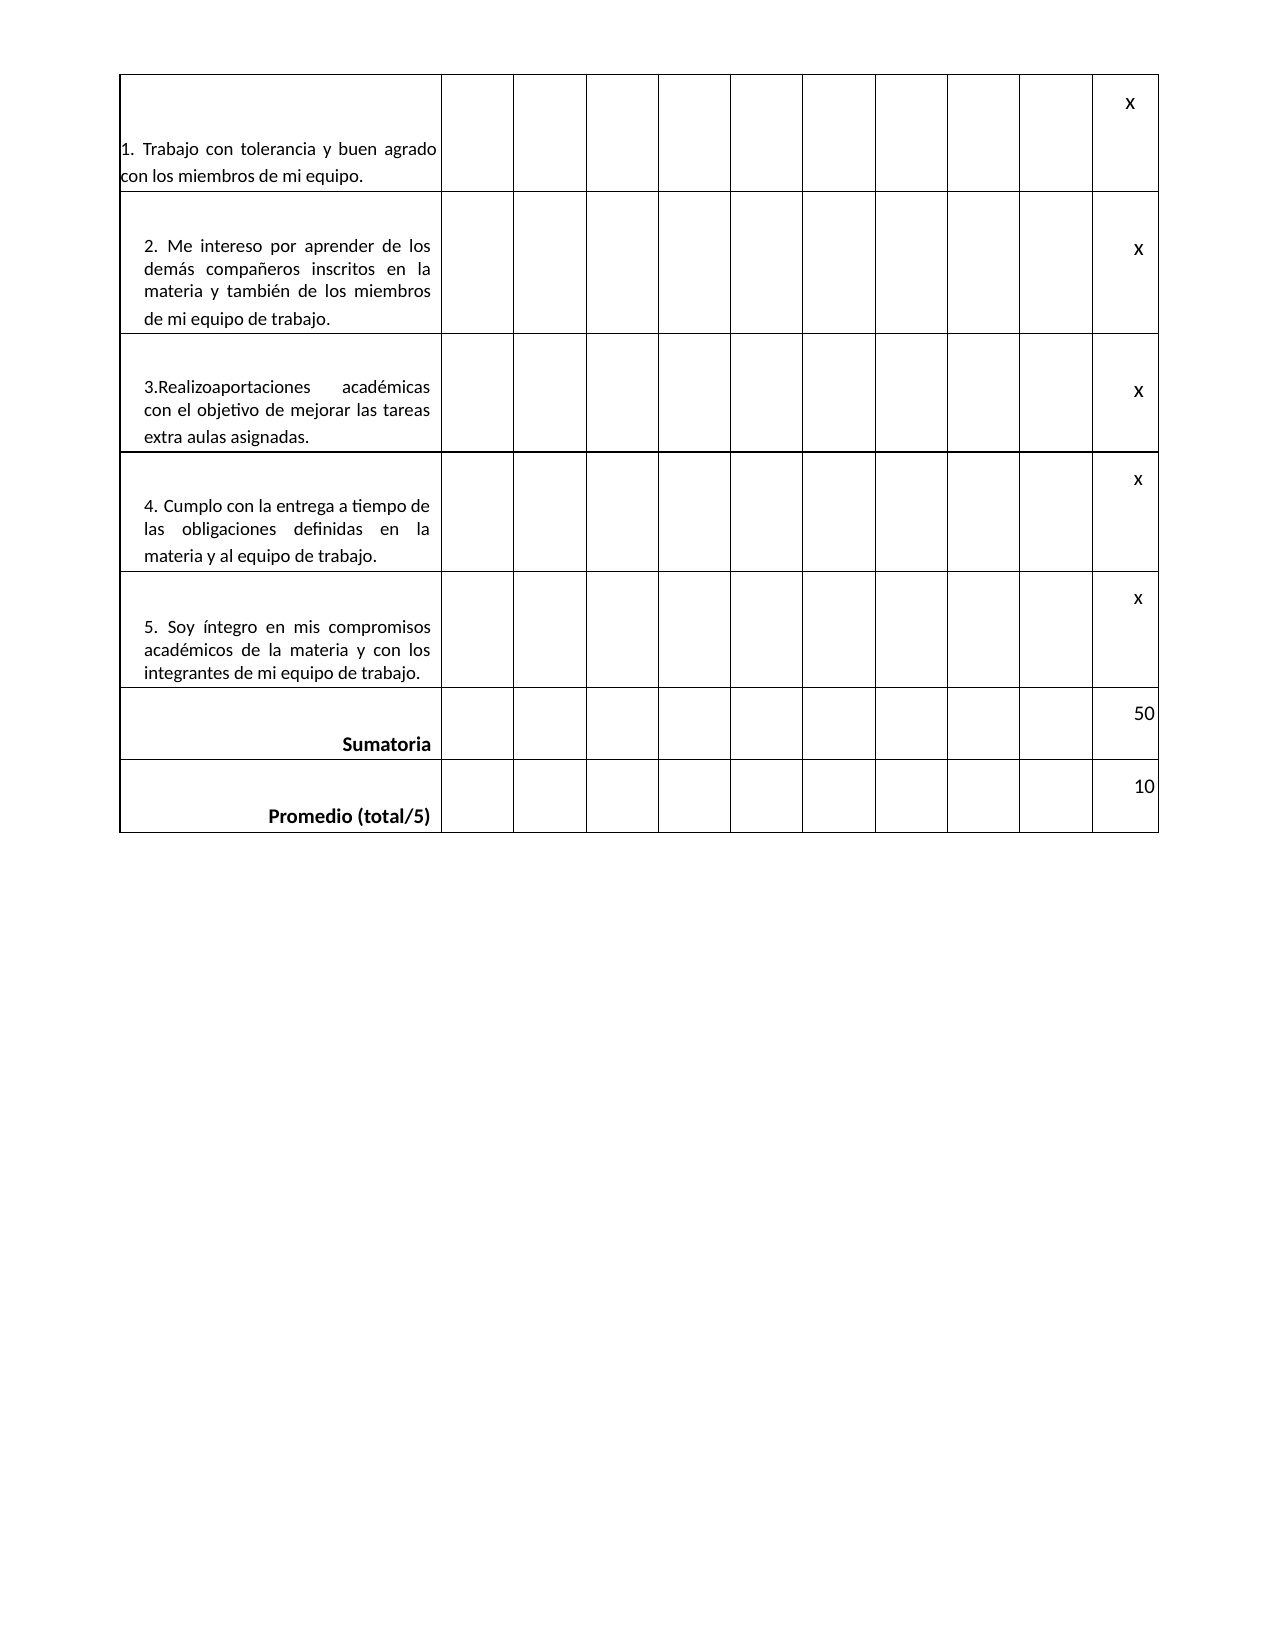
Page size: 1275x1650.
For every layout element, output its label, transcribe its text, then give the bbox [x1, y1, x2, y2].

table_cell [876, 453, 947, 571]
table_cell [803, 453, 875, 571]
table_cell [876, 760, 947, 832]
table_cell [1020, 453, 1092, 571]
table_cell [659, 572, 730, 687]
table_cell [442, 334, 513, 451]
table_cell [659, 760, 730, 832]
table_cell [442, 760, 513, 832]
table_cell [587, 760, 658, 832]
table_cell [1020, 334, 1092, 451]
table_cell 5. Soy íntegro en mis compromisos académicos de la materia y con los integrantes de mi equipo de trabajo. [121, 572, 441, 687]
table_cell 2. Me intereso por aprender de los demás compañeros inscritos en la materia y también de los miembros de mi equipo de trabajo. [121, 192, 441, 333]
table_cell [731, 75, 802, 191]
table_cell [876, 572, 947, 687]
table_cell x [1093, 75, 1158, 191]
table_cell [948, 760, 1019, 832]
table_cell [803, 760, 875, 832]
table_cell [948, 334, 1019, 451]
table_cell [876, 688, 947, 759]
table_cell [1020, 572, 1092, 687]
table_cell [659, 75, 730, 191]
table_cell [587, 453, 658, 571]
table_cell x [1093, 334, 1158, 451]
table_cell [731, 334, 802, 451]
table_cell [1020, 760, 1092, 832]
table_cell [587, 572, 658, 687]
table_cell [659, 688, 730, 759]
table_cell [948, 453, 1019, 571]
table_cell [587, 75, 658, 191]
table_cell [659, 334, 730, 451]
table_cell x [1093, 192, 1158, 333]
table_cell [731, 688, 802, 759]
table_cell [876, 192, 947, 333]
table_cell [514, 192, 586, 333]
table_cell x [1093, 453, 1158, 571]
table_cell [803, 334, 875, 451]
table_cell [731, 572, 802, 687]
table_cell [731, 453, 802, 571]
table_cell [514, 572, 586, 687]
table_cell [442, 688, 513, 759]
table_cell [587, 192, 658, 333]
table_cell [803, 192, 875, 333]
table_cell 3.Realizoaportaciones académicas con el objetivo de mejorar las tareas extra aulas asignadas. [121, 334, 441, 451]
table_cell Promedio (total/5) [121, 760, 441, 832]
table_cell [876, 334, 947, 451]
table_cell [514, 688, 586, 759]
table_cell 10 [1093, 760, 1158, 832]
table_cell [442, 572, 513, 687]
table_cell [1020, 688, 1092, 759]
table_cell [803, 572, 875, 687]
table_cell 4. Cumplo con la entrega a tiempo de las obligaciones definidas en la materia y al equipo de trabajo. [121, 453, 441, 571]
table_cell x [1093, 572, 1158, 687]
table_cell [442, 453, 513, 571]
table_cell [731, 760, 802, 832]
table_cell 1. Trabajo con tolerancia y buen agrado con los miembros de mi equipo. [121, 75, 441, 191]
table_cell [731, 192, 802, 333]
table_cell Sumatoria [121, 688, 441, 759]
table_cell [659, 192, 730, 333]
table_cell [1020, 75, 1092, 191]
table_cell [948, 688, 1019, 759]
table_cell [514, 334, 586, 451]
table_cell [514, 760, 586, 832]
table_cell [587, 688, 658, 759]
table_cell 50 [1093, 688, 1158, 759]
table_cell [587, 334, 658, 451]
table_cell [876, 75, 947, 191]
table_cell [514, 75, 586, 191]
table_cell [514, 453, 586, 571]
table_cell [442, 192, 513, 333]
table_cell [948, 572, 1019, 687]
table_cell [442, 75, 513, 191]
table_cell [1020, 192, 1092, 333]
table_cell [948, 75, 1019, 191]
table_cell [948, 192, 1019, 333]
table_cell [659, 453, 730, 571]
table_cell [803, 688, 875, 759]
table_cell [803, 75, 875, 191]
